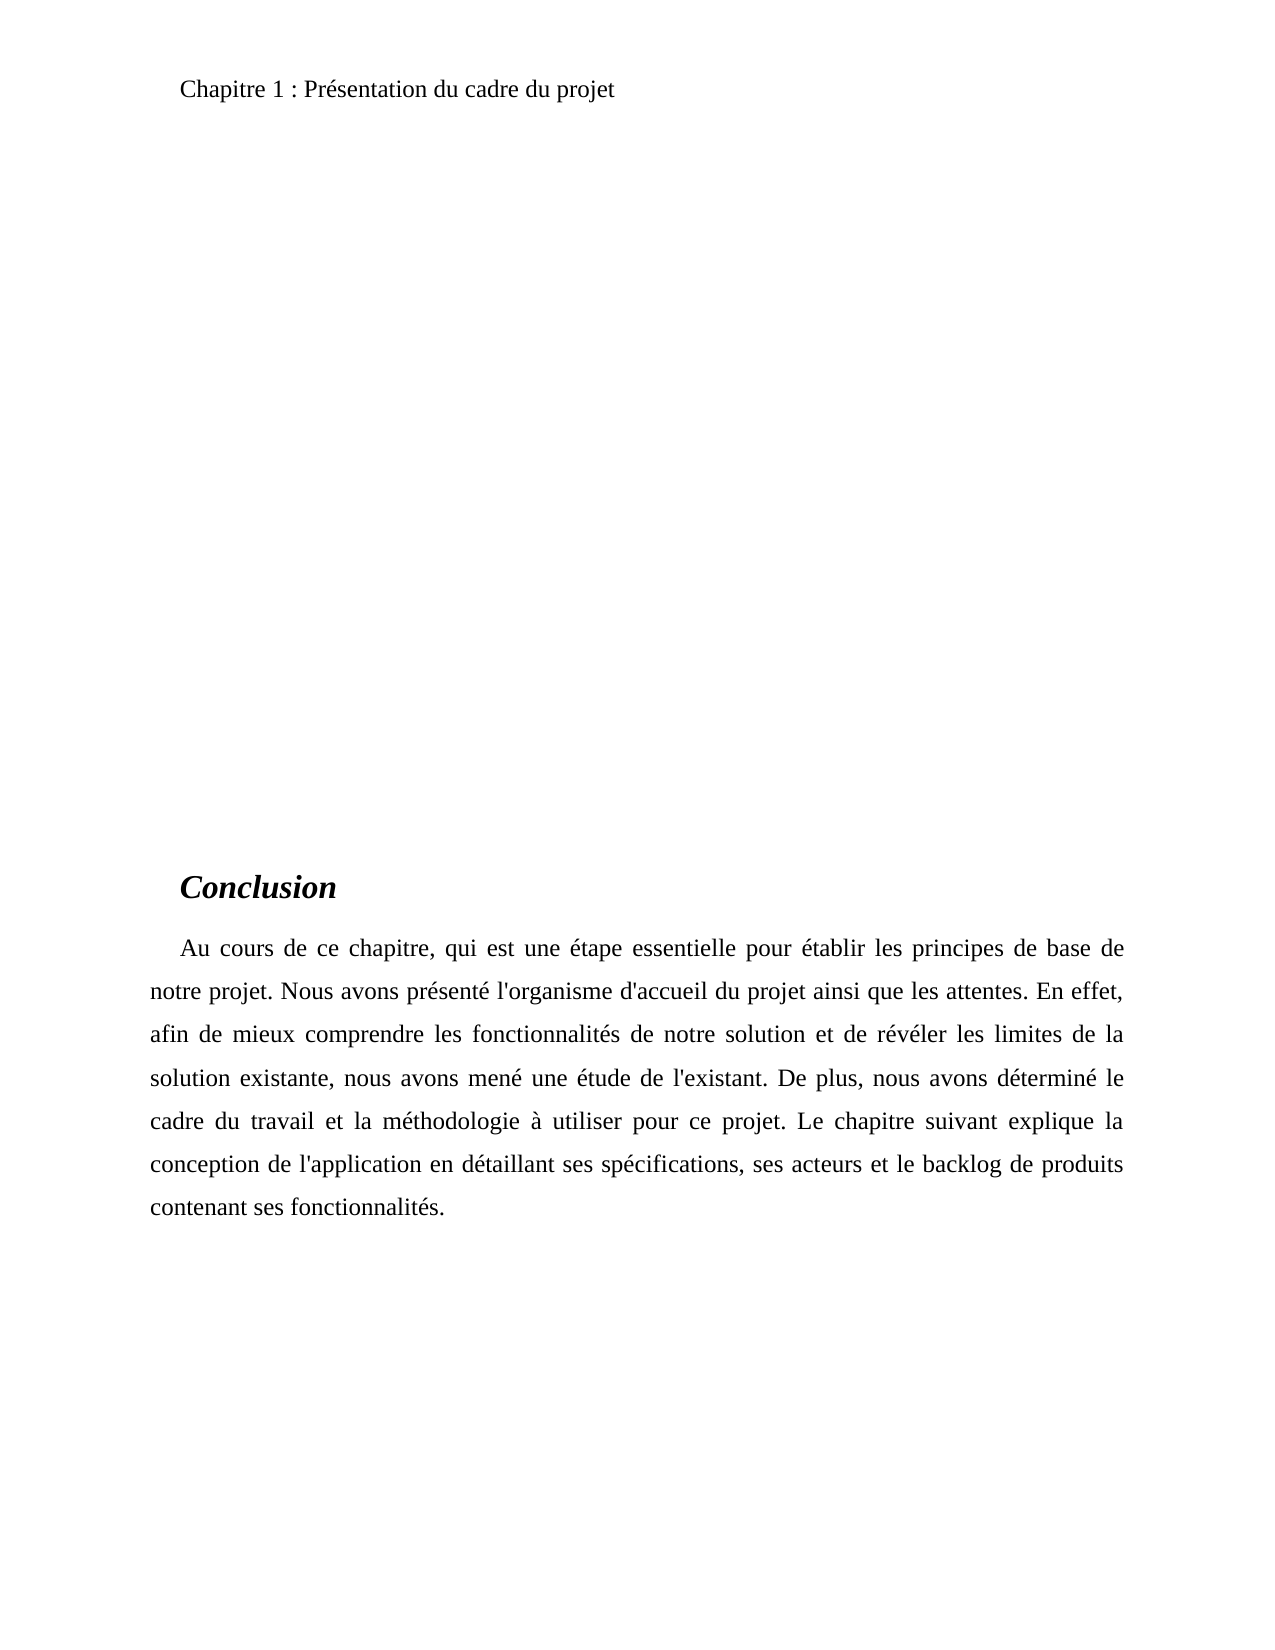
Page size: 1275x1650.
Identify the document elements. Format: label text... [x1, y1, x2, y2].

subtitle Conclusion [150, 867, 1125, 906]
text Au cours de ce chapitre, qui est une étape essentielle pour établir les principes de base de notre projet. Nous avons présenté l'organisme d'accueil du projet ainsi que les attentes. En effet, afin de mieux comprendre les fonctionnalités de notre solution et de révéler les limites de la solution existante, nous avons mené une étude de l'existant. De plus, nous avons déterminé le cadre du travail et la méthodologie à utiliser pour ce projet. Le chapitre suivant explique la conception de l'application en détaillant ses spécifications, ses acteurs et le backlog de produits contenant ses fonctionnalités. [150, 933, 1125, 1221]
